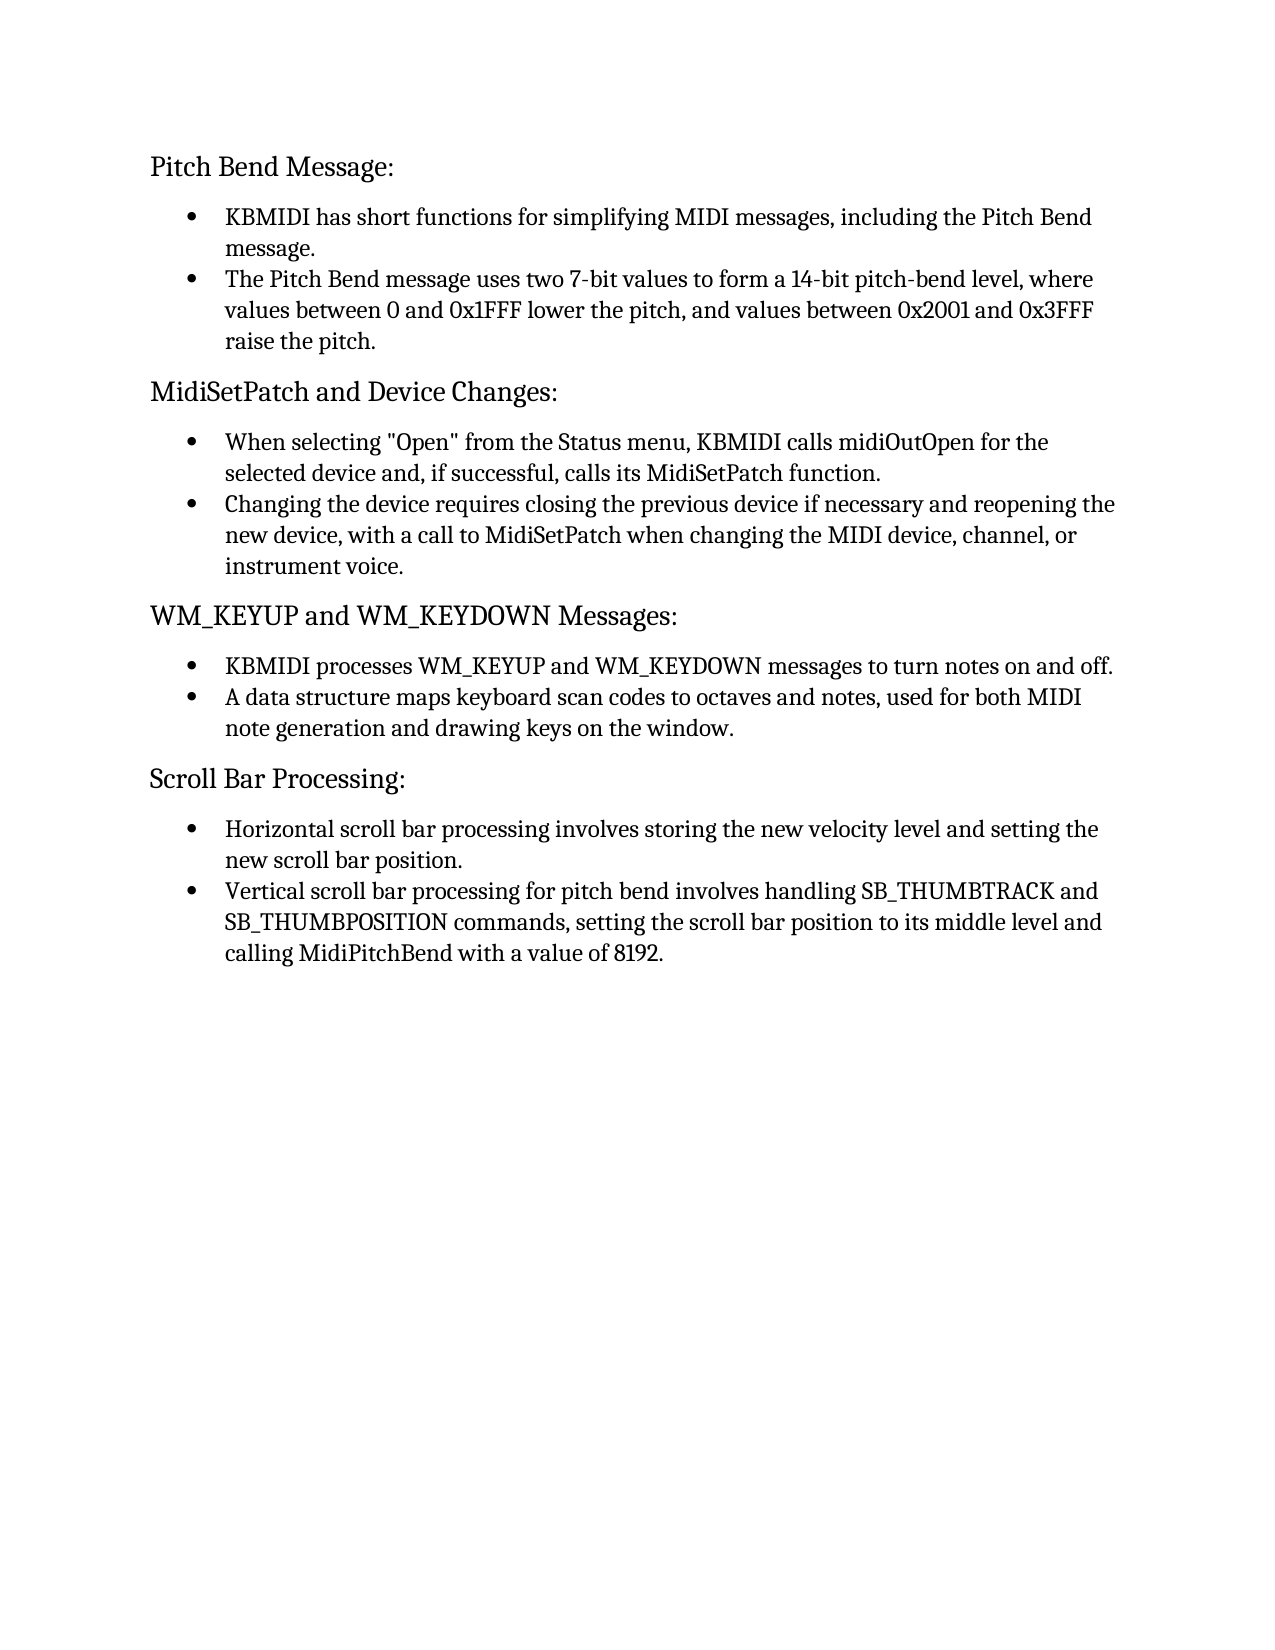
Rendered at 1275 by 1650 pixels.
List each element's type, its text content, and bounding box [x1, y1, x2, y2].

list When selecting "Open" from the Status menu, KBMIDI calls midiOutOpen for the selected device and, if successful, calls its MidiSetPatch function. [187, 427, 1125, 487]
text WM_KEYUP and WM_KEYDOWN Messages: [150, 599, 1125, 633]
list Horizontal scroll bar processing involves storing the new velocity level and setting the new scroll bar position. [187, 815, 1125, 874]
text Pitch Bend Message: [150, 150, 1125, 183]
list A data structure maps keyboard scan codes to octaves and notes, used for both MIDI note generation and drawing keys on the window. [187, 683, 1125, 743]
list The Pitch Bend message uses two 7-bit values to form a 14-bit pitch-bend level, where values between 0 and 0x1FFF lower the pitch, and values between 0x2001 and 0x3FFF raise the pitch. [187, 265, 1125, 356]
text Scroll Bar Processing: [150, 762, 1125, 796]
list Changing the device requires closing the previous device if necessary and reopening the new device, with a call to MidiSetPatch when changing the MIDI device, channel, or instrument voice. [187, 489, 1125, 580]
list Vertical scroll bar processing for pitch bend involves handling SB_THUMBTRACK and SB_THUMBPOSITION commands, setting the scroll bar position to its middle level and calling MidiPitchBend with a value of 8192. [187, 877, 1125, 968]
text MidiSetPatch and Device Changes: [150, 375, 1125, 408]
list KBMIDI has short functions for simplifying MIDI messages, including the Pitch Bend message. [187, 203, 1125, 263]
list KBMIDI processes WM_KEYUP and WM_KEYDOWN messages to turn notes on and off. [187, 652, 1125, 681]
